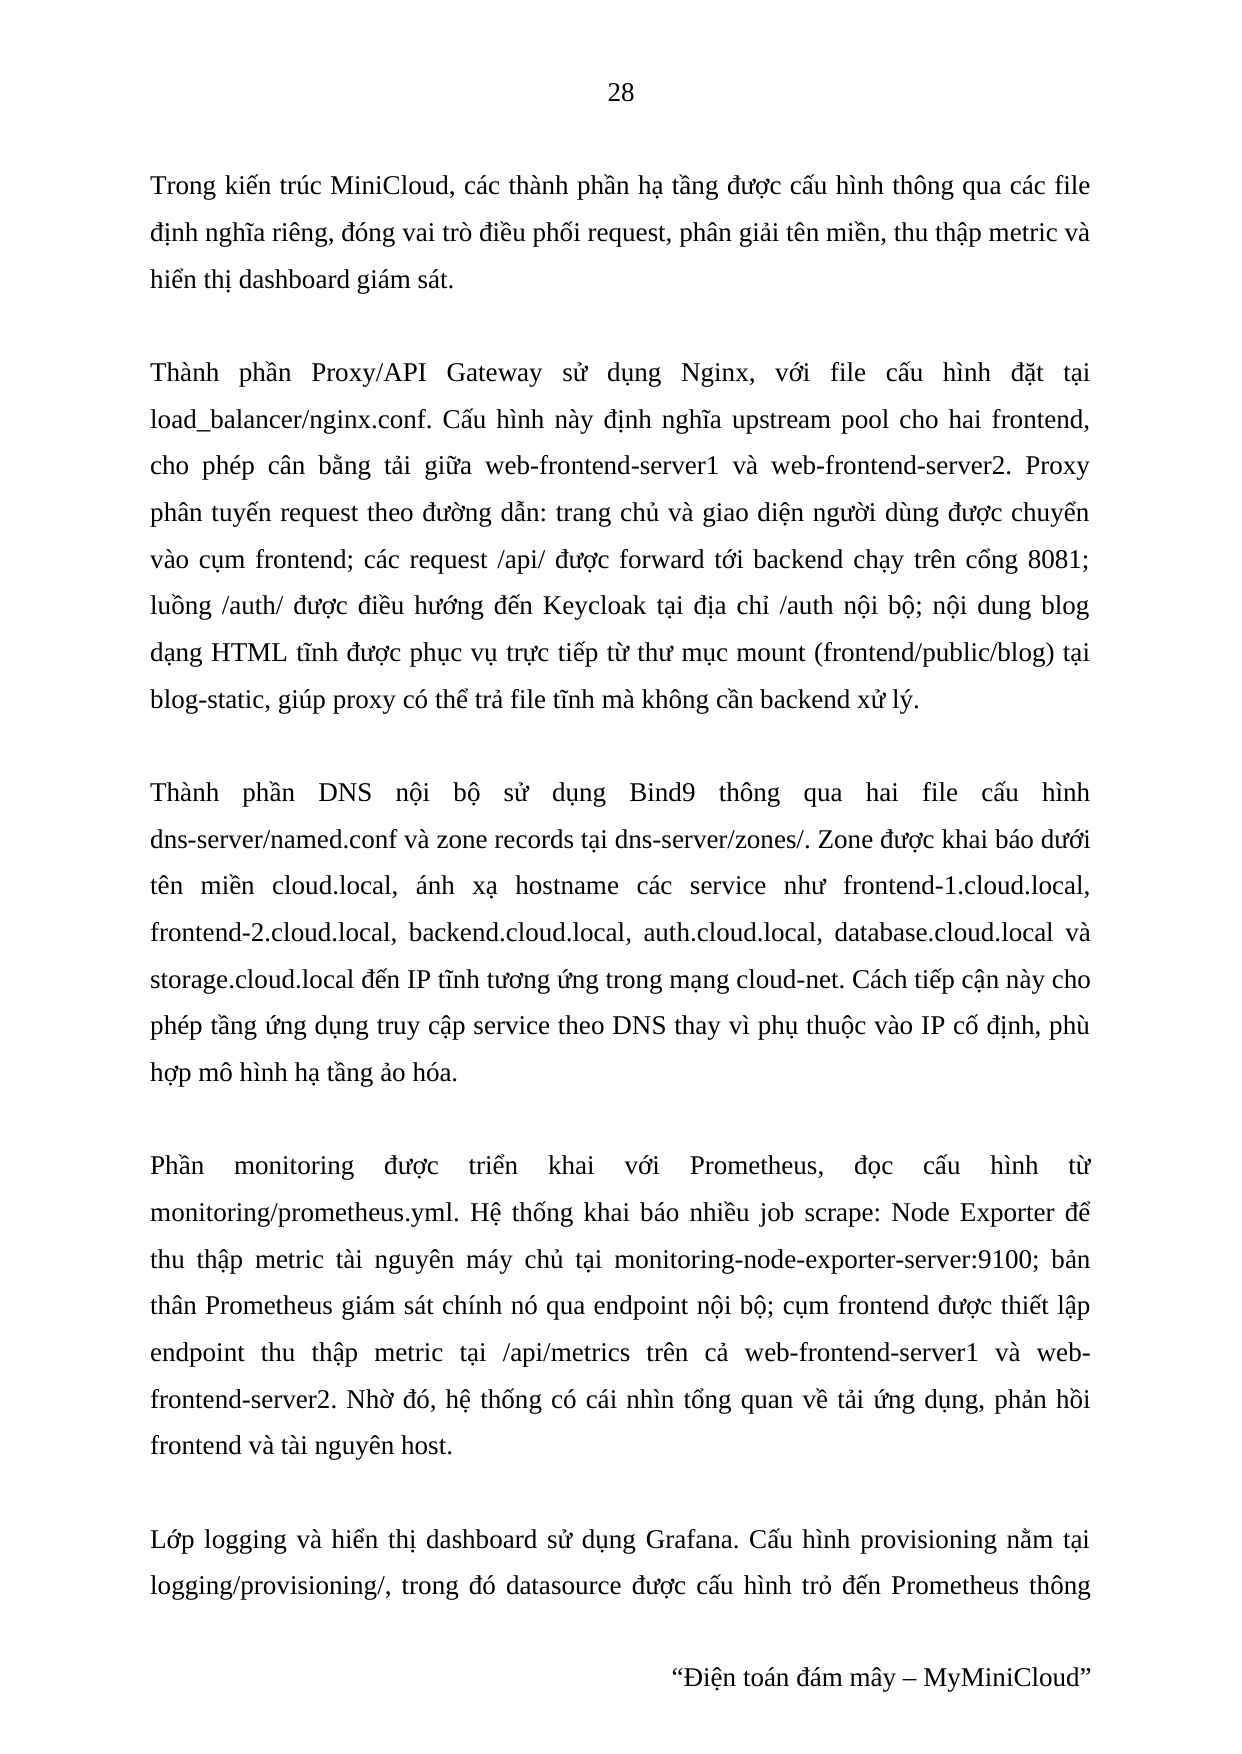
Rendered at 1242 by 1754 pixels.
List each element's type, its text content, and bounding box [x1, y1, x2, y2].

text Phần monitoring được triển khai với Prometheus, đọc cấu hình từ monitoring/prometheus.yml. Hệ thống khai báo nhiều job scrape: Node Exporter để thu thập metric tài nguyên máy chủ tại monitoring-node-exporter-server:9100; bản thân Prometheus giám sát chính nó qua endpoint nội bộ; cụm frontend được thiết lập endpoint thu thập metric tại /api/metrics trên cả web-frontend-server1 và web-frontend-server2. Nhờ đó, hệ thống có cái nhìn tổng quan về tải ứng dụng, phản hồi frontend và tài nguyên host. [150, 1149, 1092, 1461]
text Thành phần Proxy/API Gateway sử dụng Nginx, với file cấu hình đặt tại load_balancer/nginx.conf. Cấu hình này định nghĩa upstream pool cho hai frontend, cho phép cân bằng tải giữa web-frontend-server1 và web-frontend-server2. Proxy phân tuyến request theo đường dẫn: trang chủ và giao diện người dùng được chuyển vào cụm frontend; các request /api/ được forward tới backend chạy trên cổng 8081; luồng /auth/ được điều hướng đến Keycloak tại địa chỉ /auth nội bộ; nội dung blog dạng HTML tĩnh được phục vụ trực tiếp từ thư mục mount (frontend/public/blog) tại blog-static, giúp proxy có thể trả file tĩnh mà không cần backend xử lý. [150, 356, 1092, 714]
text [150, 1523, 1092, 1601]
text Trong kiến trúc MiniCloud, các thành phần hạ tầng được cấu hình thông qua các file định nghĩa riêng, đóng vai trò điều phối request, phân giải tên miền, thu thập metric và hiển thị dashboard giám sát. [150, 169, 1092, 294]
text Thành phần DNS nội bộ sử dụng Bind9 thông qua hai file cấu hình dns-server/named.conf và zone records tại dns-server/zones/. Zone được khai báo dưới tên miền cloud.local, ánh xạ hostname các service như frontend-1.cloud.local, frontend-2.cloud.local, backend.cloud.local, auth.cloud.local, database.cloud.local và storage.cloud.local đến IP tĩnh tương ứng trong mạng cloud-net. Cách tiếp cận này cho phép tầng ứng dụng truy cập service theo DNS thay vì phụ thuộc vào IP cố định, phù hợp mô hình hạ tầng ảo hóa. [150, 776, 1092, 1087]
